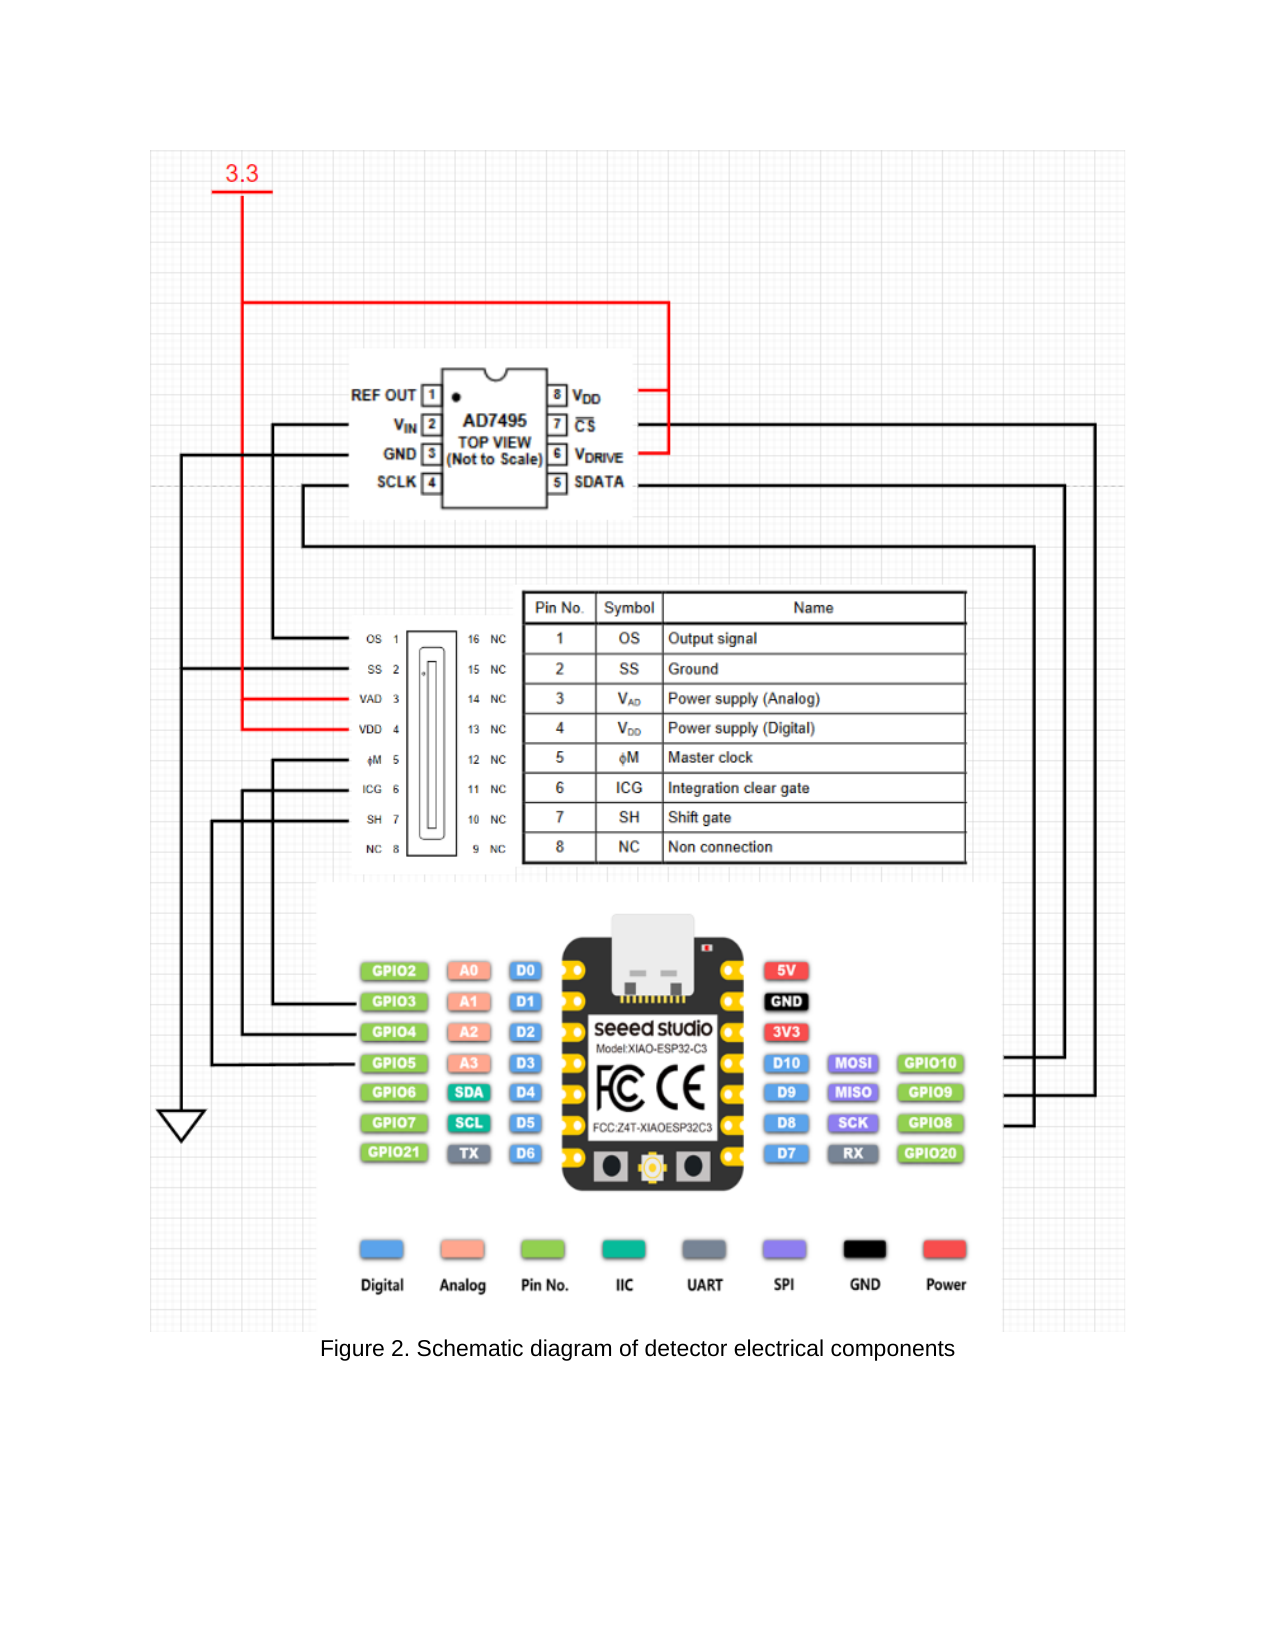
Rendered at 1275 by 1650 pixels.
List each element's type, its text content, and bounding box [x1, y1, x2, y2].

picture [150, 150, 1125, 1332]
text Figure 2. Schematic diagram of detector electrical components [150, 1335, 1125, 1361]
